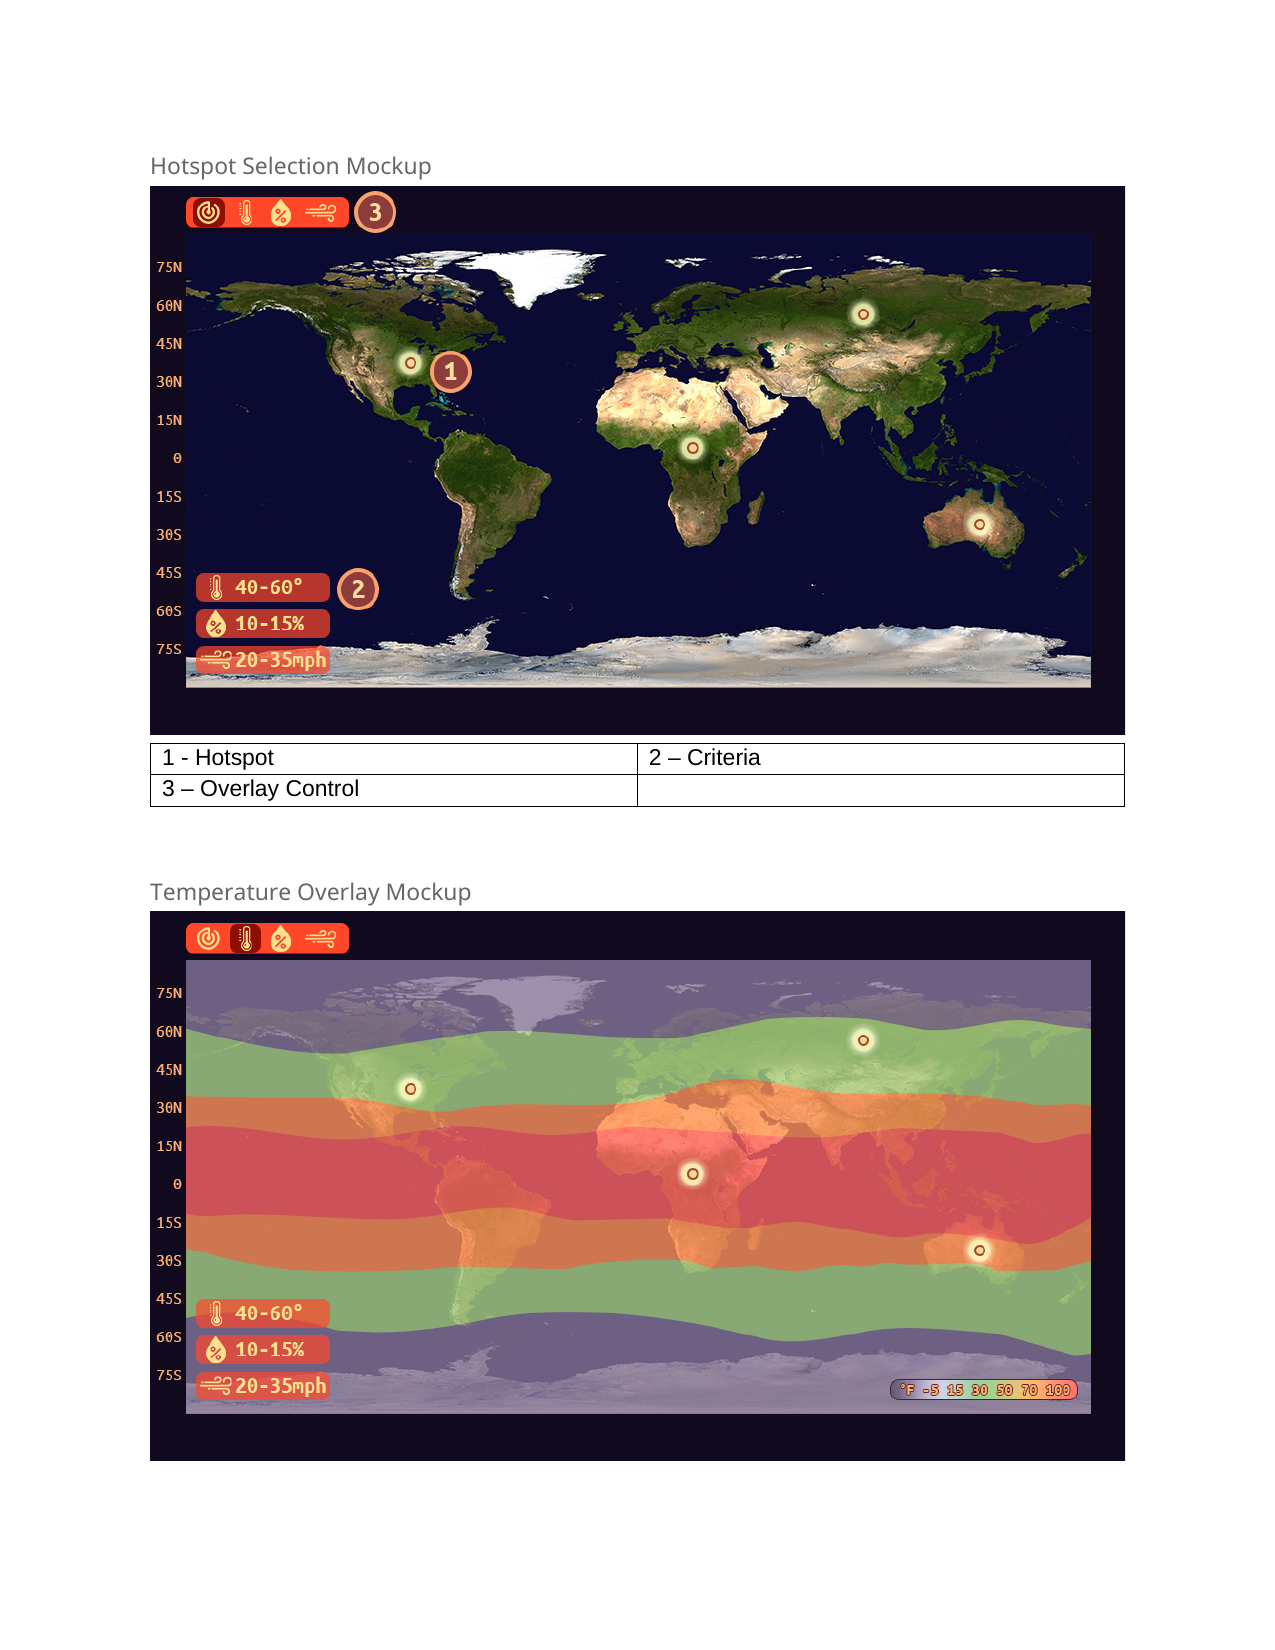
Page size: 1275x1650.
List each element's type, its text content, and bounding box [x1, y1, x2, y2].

picture [150, 186, 1125, 735]
table_header 1 - Hotspot [151, 744, 637, 774]
picture [150, 911, 1125, 1461]
table_cell 3 – Overlay Control [151, 775, 637, 806]
table_header 2 – Criteria [638, 744, 1124, 774]
subtitle Temperature Overlay Mockup [150, 876, 1125, 907]
table_cell [638, 775, 1124, 806]
subtitle Hotspot Selection Mockup [150, 150, 1125, 181]
